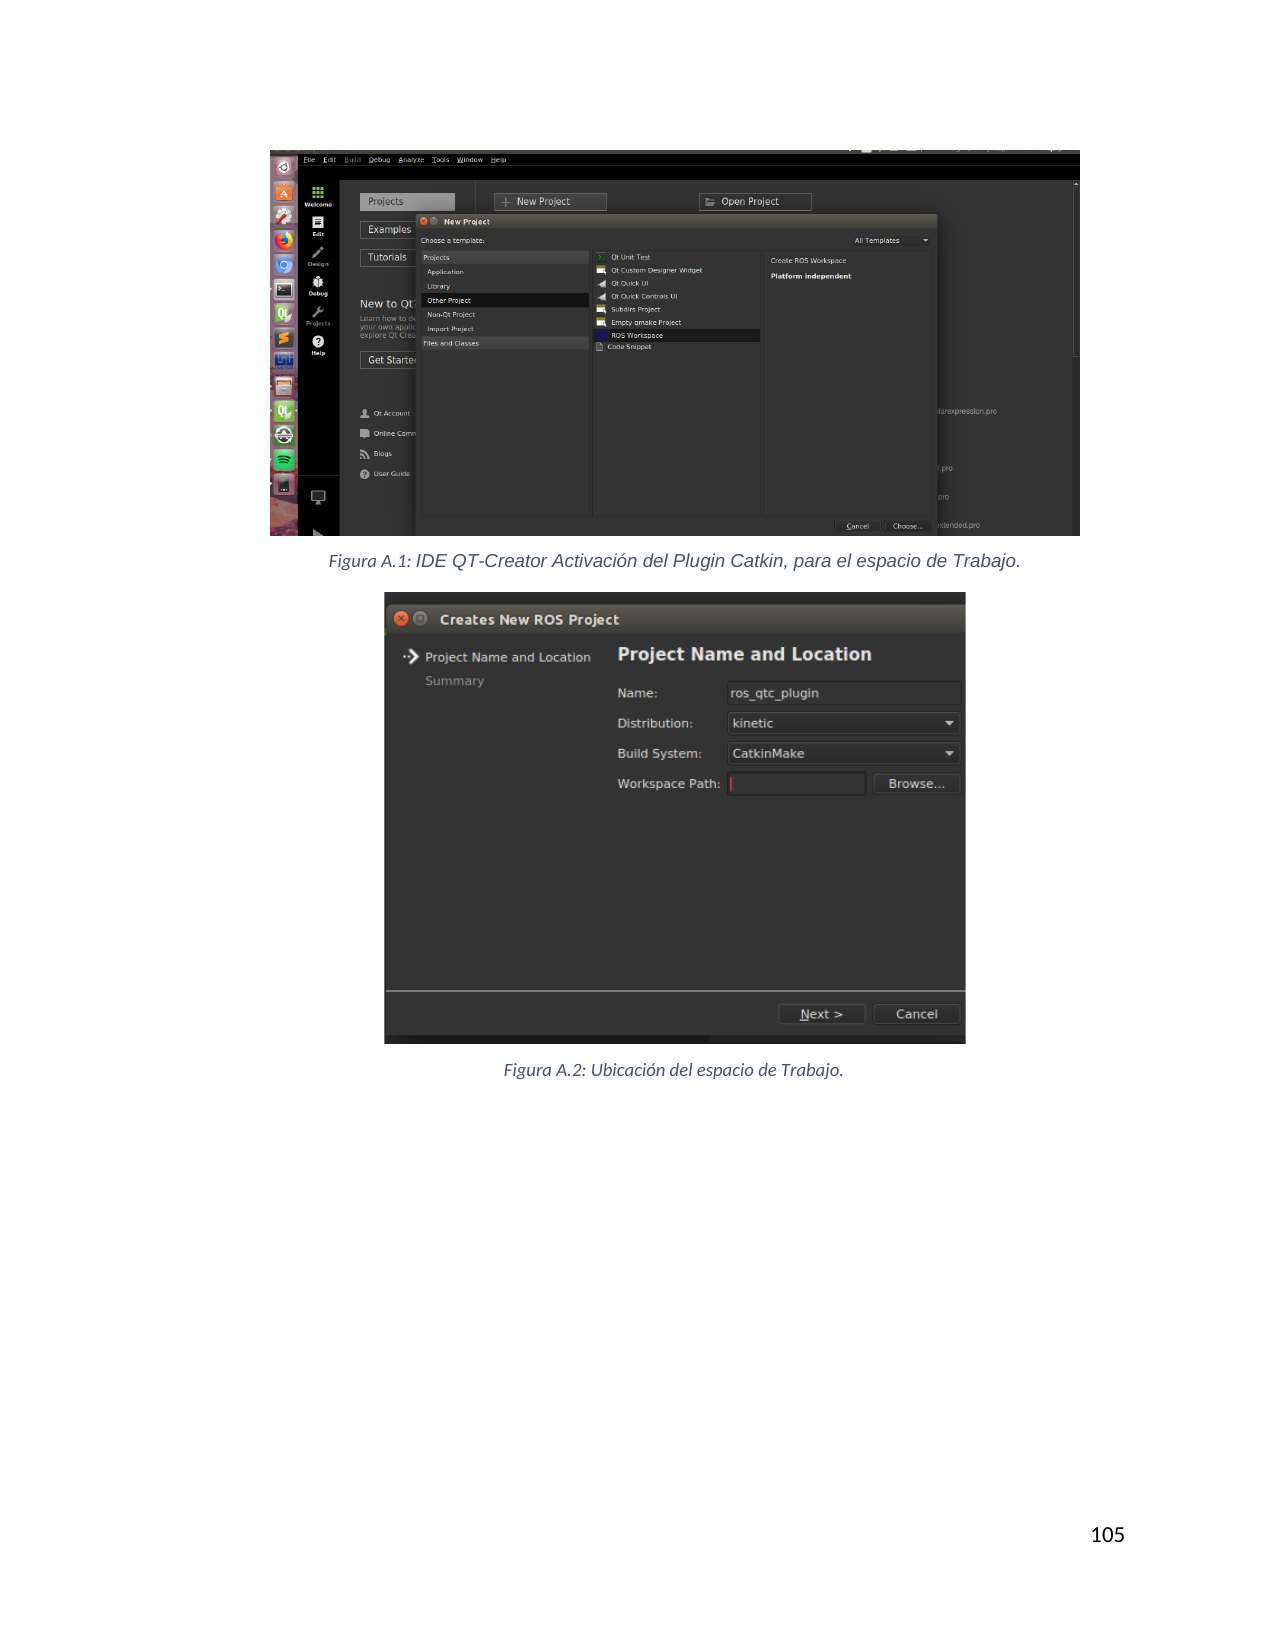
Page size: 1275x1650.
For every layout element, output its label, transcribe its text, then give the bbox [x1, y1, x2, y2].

text Figura A.: IDE QT-Creator Activación del Plugin Catkin, para el espacio de Trabajo. [225, 549, 1125, 572]
picture [270, 150, 1080, 536]
picture [384, 592, 966, 1044]
text Figura A.: Ubicación del espacio de Trabajo. [225, 1058, 1125, 1081]
